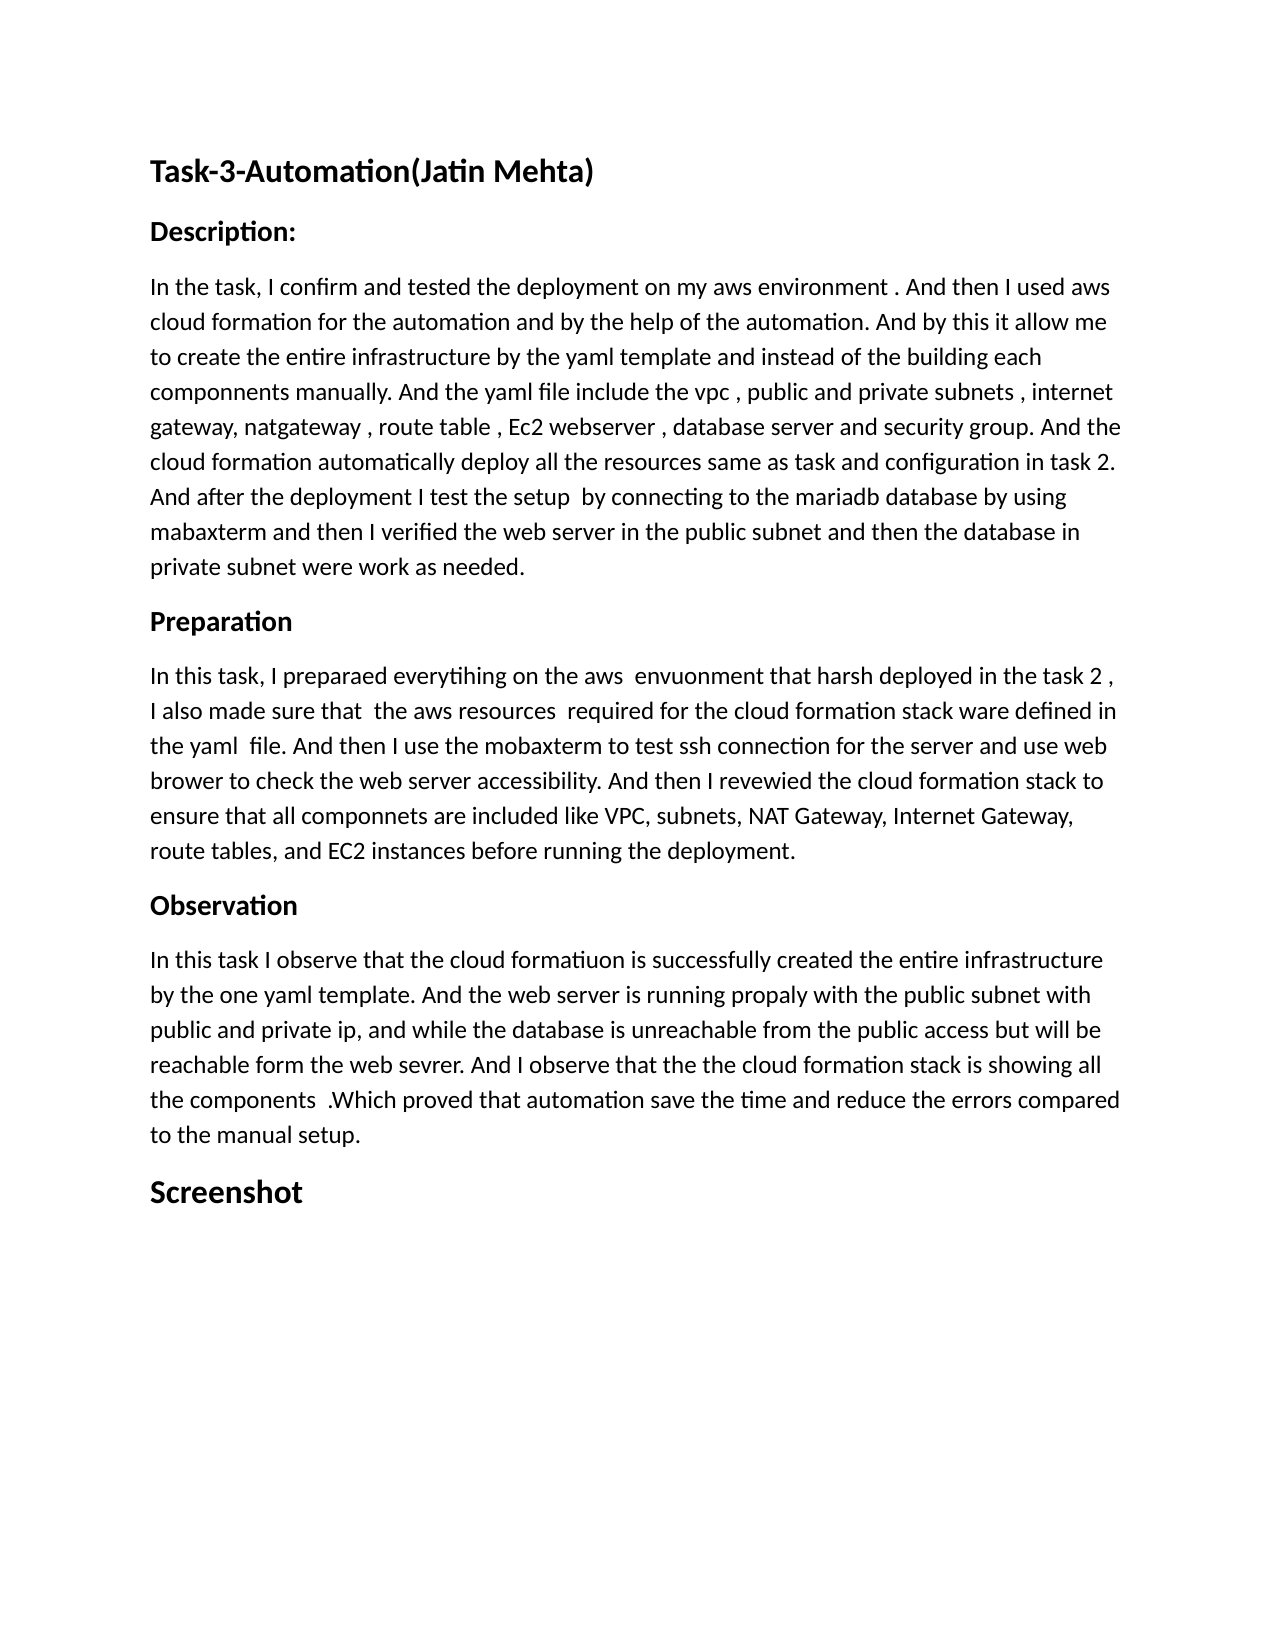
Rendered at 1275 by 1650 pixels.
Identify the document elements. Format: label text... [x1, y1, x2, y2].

text Task-3-Automation(Jatin Mehta) [150, 150, 1125, 191]
text Description: [150, 213, 1125, 249]
text In this task I observe that the cloud formatiuon is successfully created the entire infrastructure by the one yaml template. And the web server is running propaly with the public subnet with public and private ip, and while the database is unreachable from the public access but will be reachable form the web sevrer. And I observe that the the cloud formation stack is showing all the components .Which proved that automation save the time and reduce the errors compared to the manual setup. [150, 944, 1125, 1150]
text Screenshot [150, 1171, 1125, 1212]
text Preparation [150, 603, 1125, 638]
text In the task, I confirm and tested the deployment on my aws environment . And then I used aws cloud formation for the automation and by the help of the automation. And by this it allow me to create the entire infrastructure by the yaml template and instead of the building each componnents manually. And the yaml file include the vpc , public and private subnets , internet gateway, natgateway , route table , Ec2 webserver , database server and security group. And the cloud formation automatically deploy all the resources same as task and configuration in task 2. And after the deployment I test the setup by connecting to the mariadb database by using mabaxterm and then I verified the web server in the public subnet and then the database in private subnet were work as needed. [150, 271, 1125, 582]
text In this task, I preparaed everytihing on the aws envuonment that harsh deployed in the task 2 , I also made sure that the aws resources required for the cloud formation stack ware defined in the yaml file. And then I use the mobaxterm to test ssh connection for the server and use web brower to check the web server accessibility. And then I revewied the cloud formation stack to ensure that all componnets are included like VPC, subnets, NAT Gateway, Internet Gateway, route tables, and EC2 instances before running the deployment. [150, 660, 1125, 866]
text Observation [150, 887, 1125, 923]
